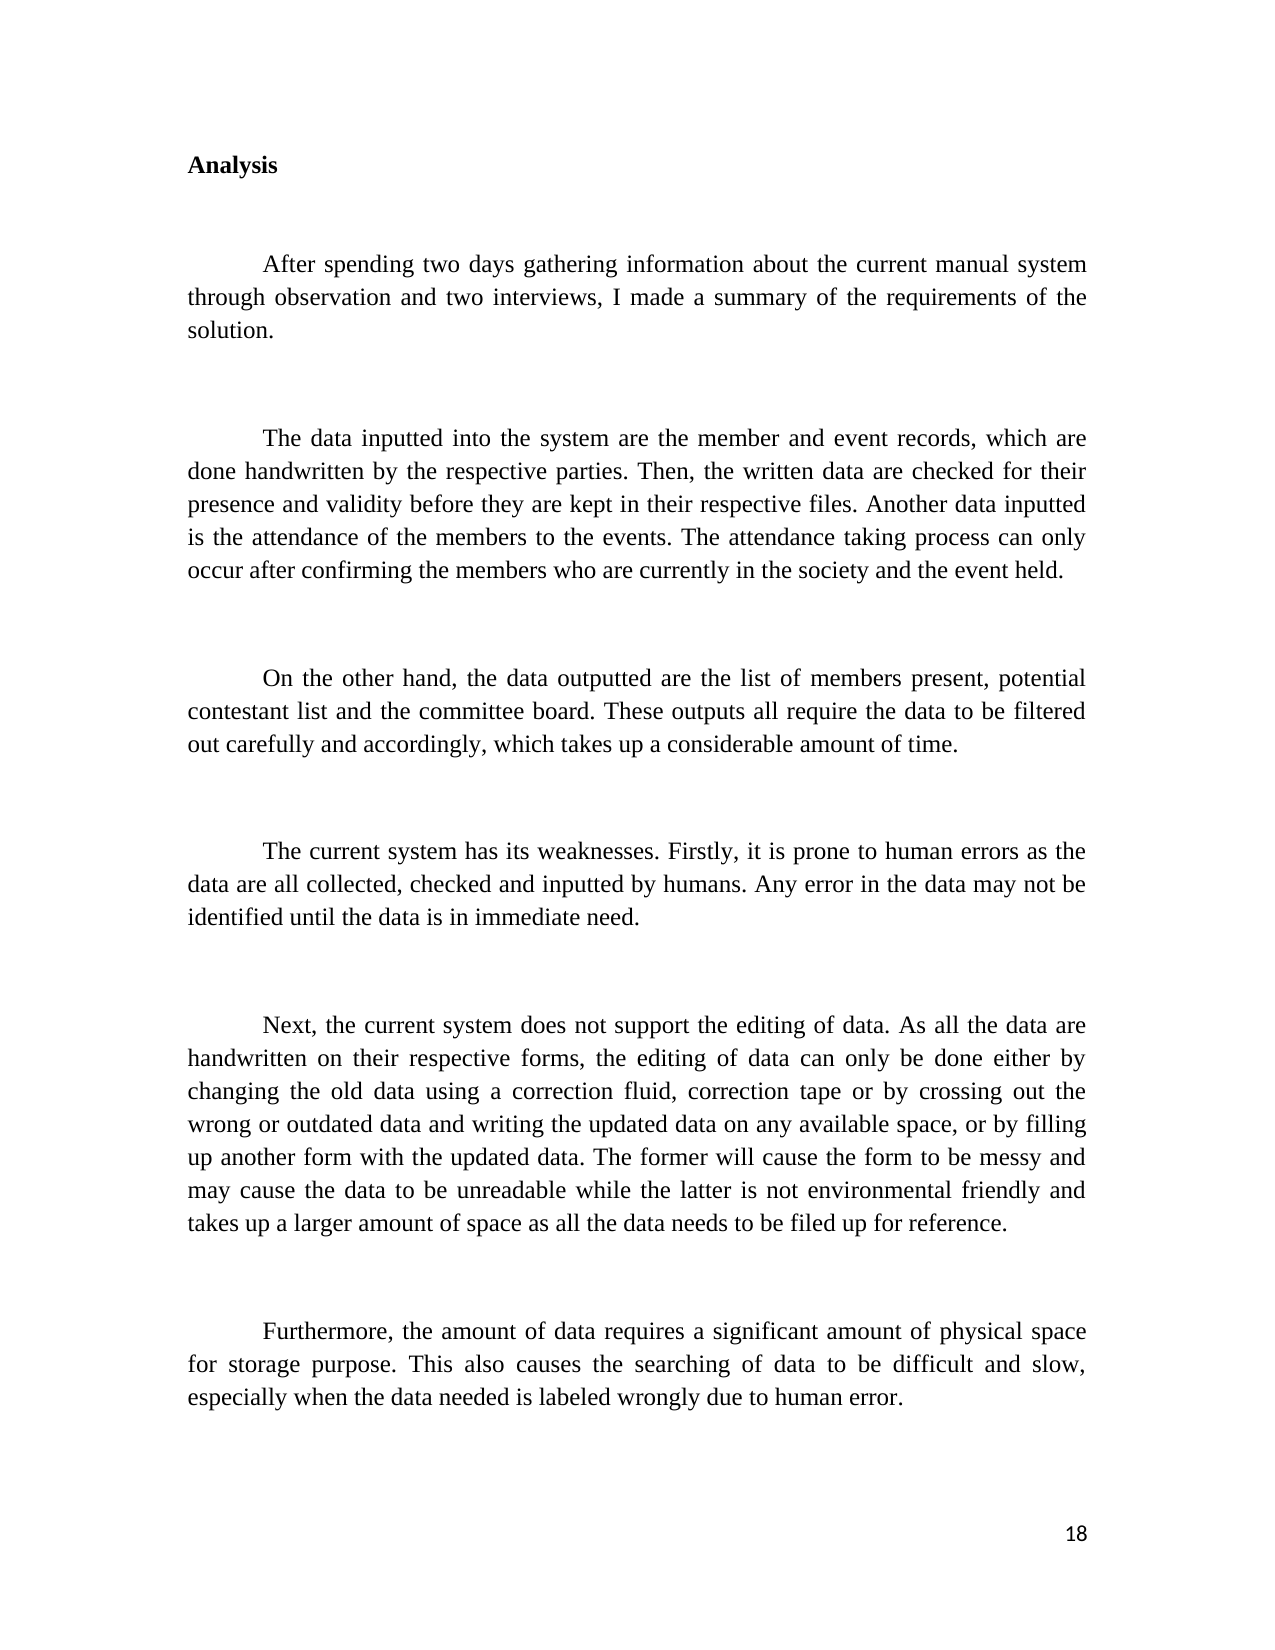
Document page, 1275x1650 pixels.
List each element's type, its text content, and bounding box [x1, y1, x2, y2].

text The current system has its weaknesses. Firstly, it is prone to human errors as the data are all collected, checked and inputted by humans. Any error in the data may not be identified until the data is in immediate need. [187, 836, 1087, 931]
text On the other hand, the data outputted are the list of members present, potential contestant list and the committee board. These outputs all require the data to be filtered out carefully and accordingly, which takes up a considerable amount of time. [187, 663, 1087, 757]
text Next, the current system does not support the editing of data. As all the data are handwritten on their respective forms, the editing of data can only be done either by changing the old data using a correction fluid, correction tape or by crossing out the wrong or outdated data and writing the updated data on any available space, or by filling up another form with the updated data. The former will cause the form to be messy and may cause the data to be unreadable while the latter is not environmental friendly and takes up a larger amount of space as all the data needs to be filed up for reference. [187, 1010, 1087, 1237]
text After spending two days gathering information about the current manual system through observation and two interviews, I made a summary of the requirements of the solution. [187, 249, 1087, 344]
text Analysis [187, 150, 1087, 179]
text Furthermore, the amount of data requires a significant amount of physical space for storage purpose. This also causes the searching of data to be difficult and slow, especially when the data needed is labeled wrongly due to human error. [187, 1316, 1087, 1411]
text The data inputted into the system are the member and event records, which are done handwritten by the respective parties. Then, the written data are checked for their presence and validity before they are kept in their respective files. Another data inputted is the attendance of the members to the events. The attendance taking process can only occur after confirming the members who are currently in the society and the event held. [187, 423, 1087, 584]
